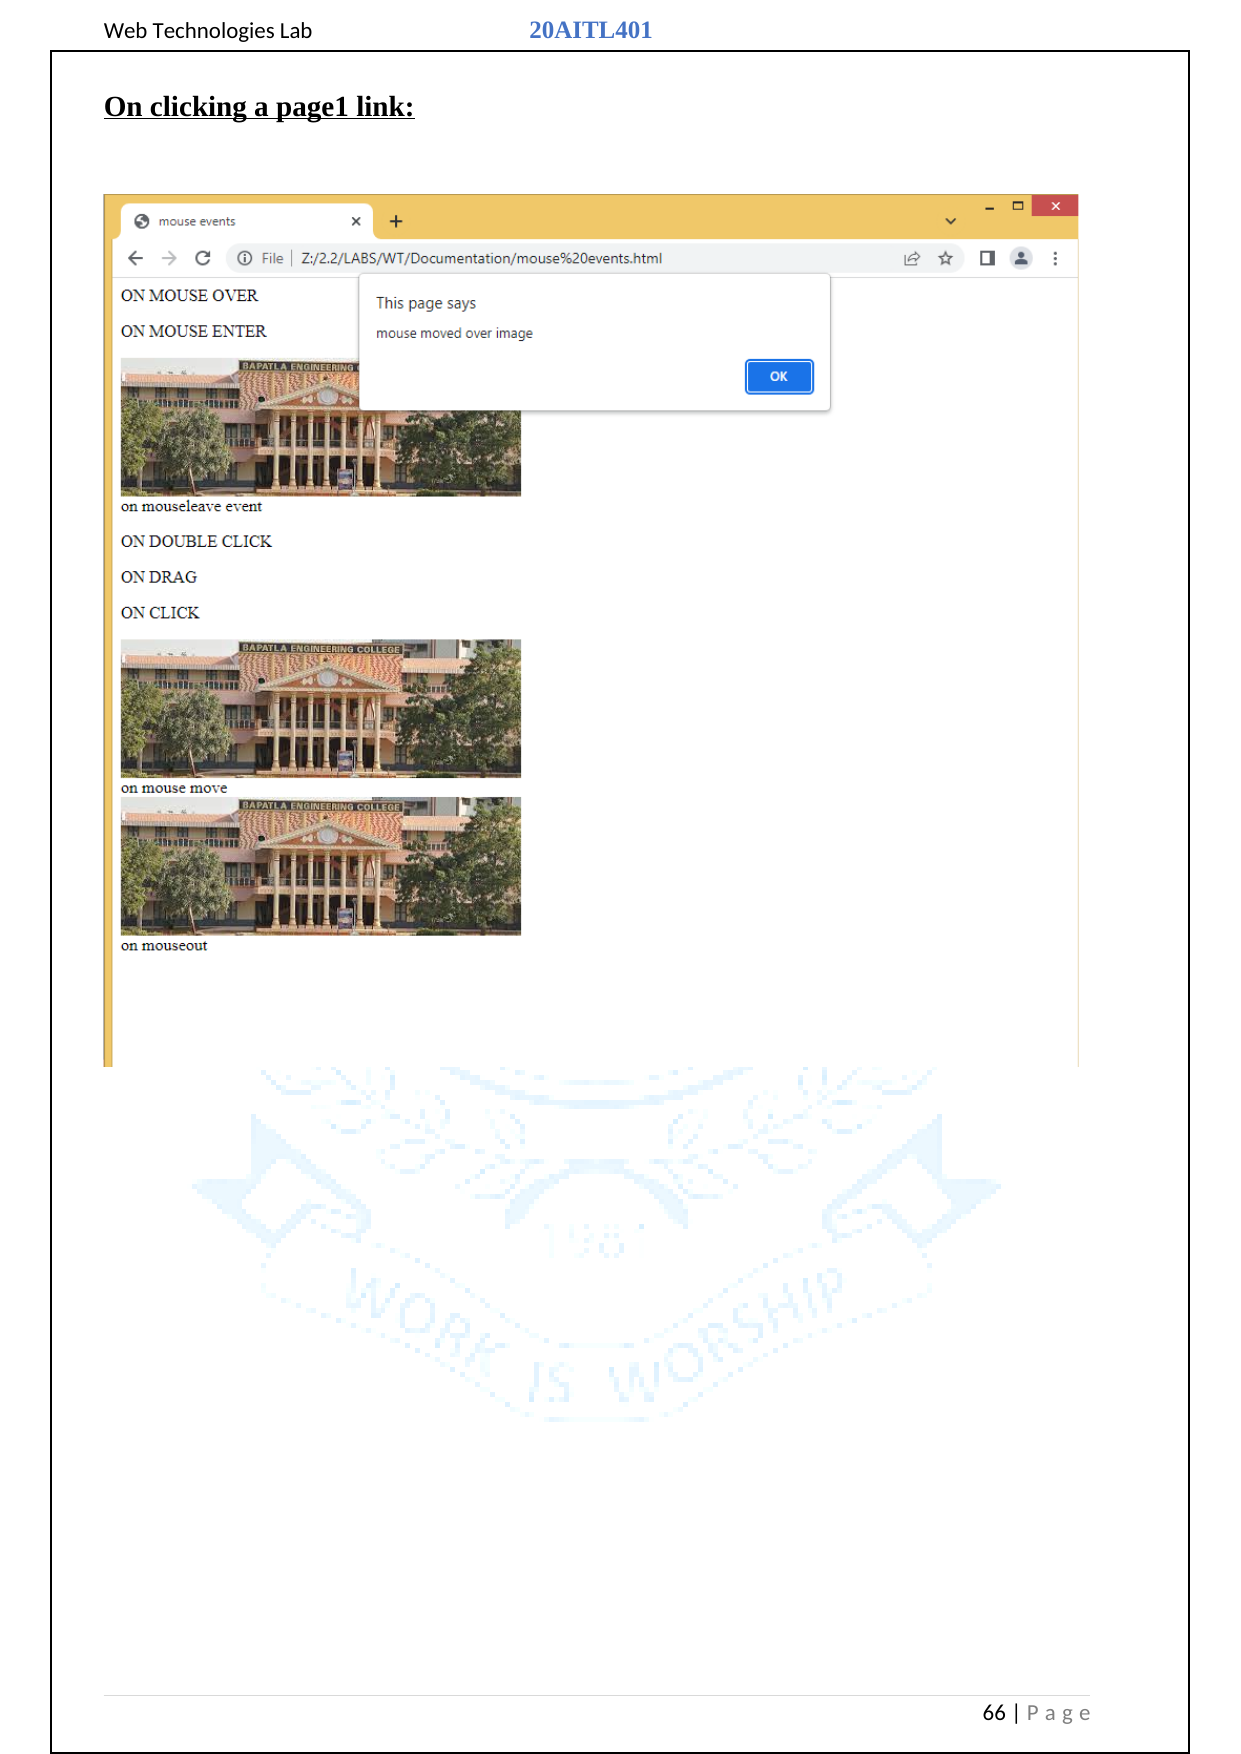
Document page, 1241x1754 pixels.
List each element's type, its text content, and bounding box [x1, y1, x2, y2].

picture [103, 194, 1079, 1067]
text On clicking a page1 link: [74, 89, 1090, 122]
